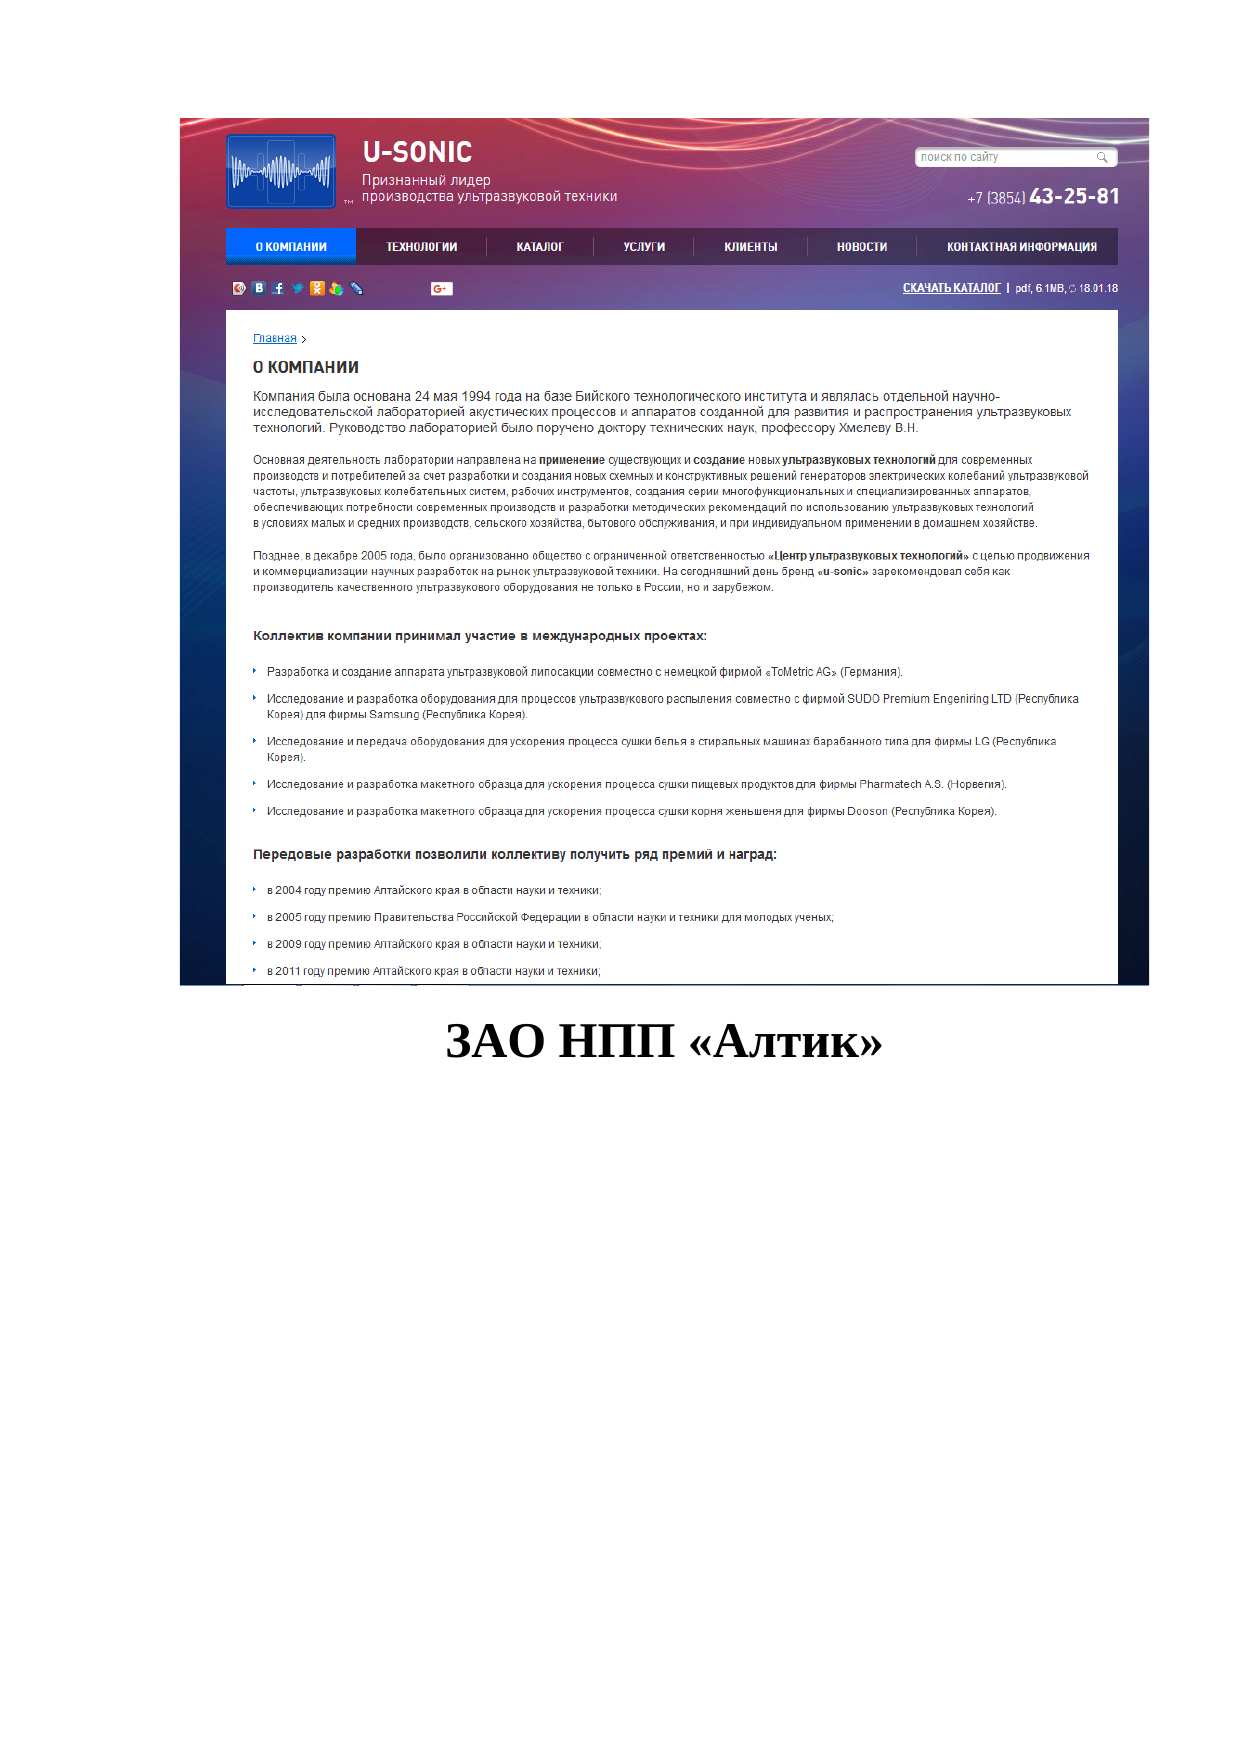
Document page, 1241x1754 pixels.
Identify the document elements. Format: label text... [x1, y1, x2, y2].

picture [179, 118, 1150, 986]
text ЗАО НПП «Алтик» [177, 1010, 1152, 1068]
